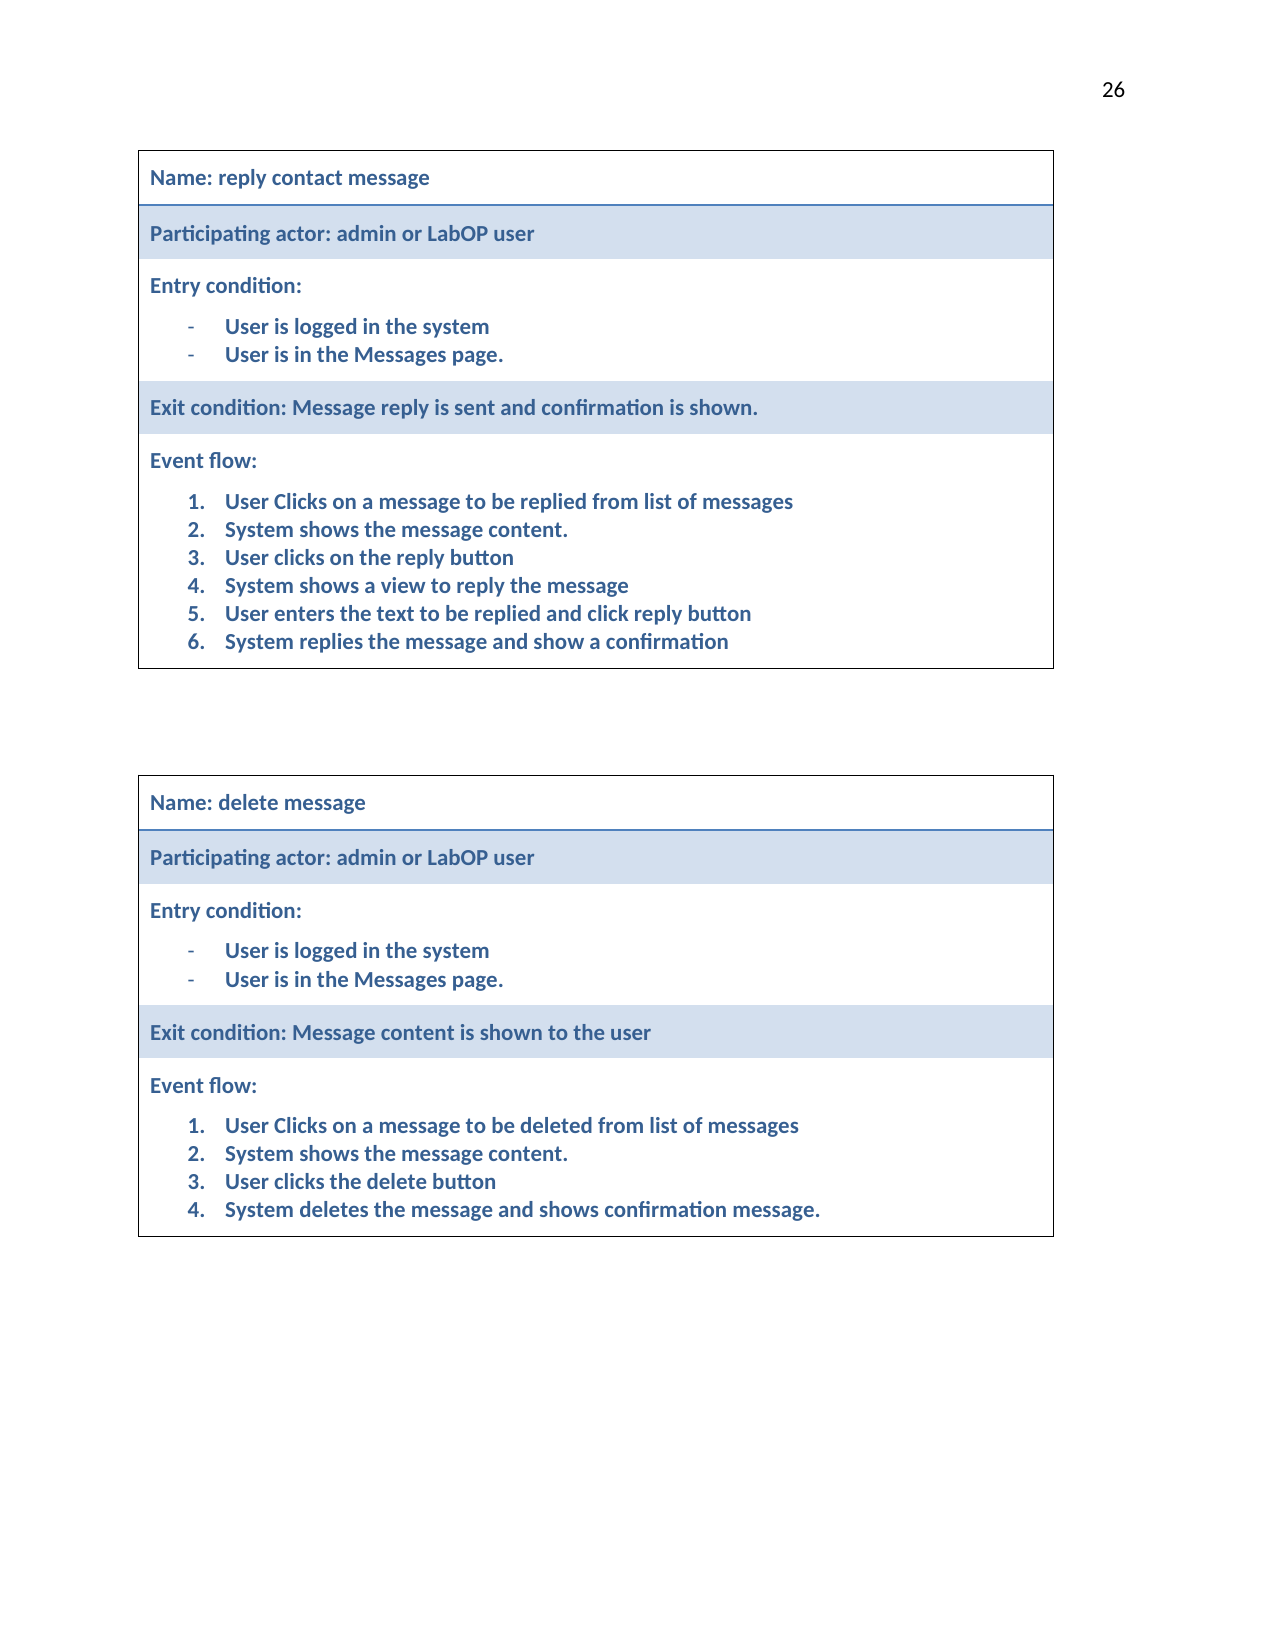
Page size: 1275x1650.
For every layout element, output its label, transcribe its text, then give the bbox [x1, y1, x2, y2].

table_cell Entry condition: User is logged in the system User is in the Messages page. [139, 884, 1053, 1005]
table_cell Participating actor: admin or LabOP user [139, 831, 1053, 884]
table_cell Event flow: User Clicks on a message to be replied from list of messages System shows the message content. User clicks on the reply button System shows a view to reply the message User enters the text to be replied and click reply button System replies the message and show a confirmation [139, 434, 1053, 667]
table_cell Entry condition: User is logged in the system User is in the Messages page. [139, 259, 1053, 381]
table_cell Exit condition: Message reply is sent and confirmation is shown. [139, 381, 1053, 434]
table_cell Participating actor: admin or LabOP user [139, 206, 1053, 259]
table_cell Exit condition: Message content is shown to the user [139, 1005, 1053, 1058]
table_header Name: reply contact message [139, 151, 1053, 204]
table_cell Event flow: User Clicks on a message to be deleted from list of messages System shows the message content. User clicks the delete button System deletes the message and shows confirmation message. [139, 1058, 1053, 1236]
table_header Name: delete message [139, 776, 1053, 828]
